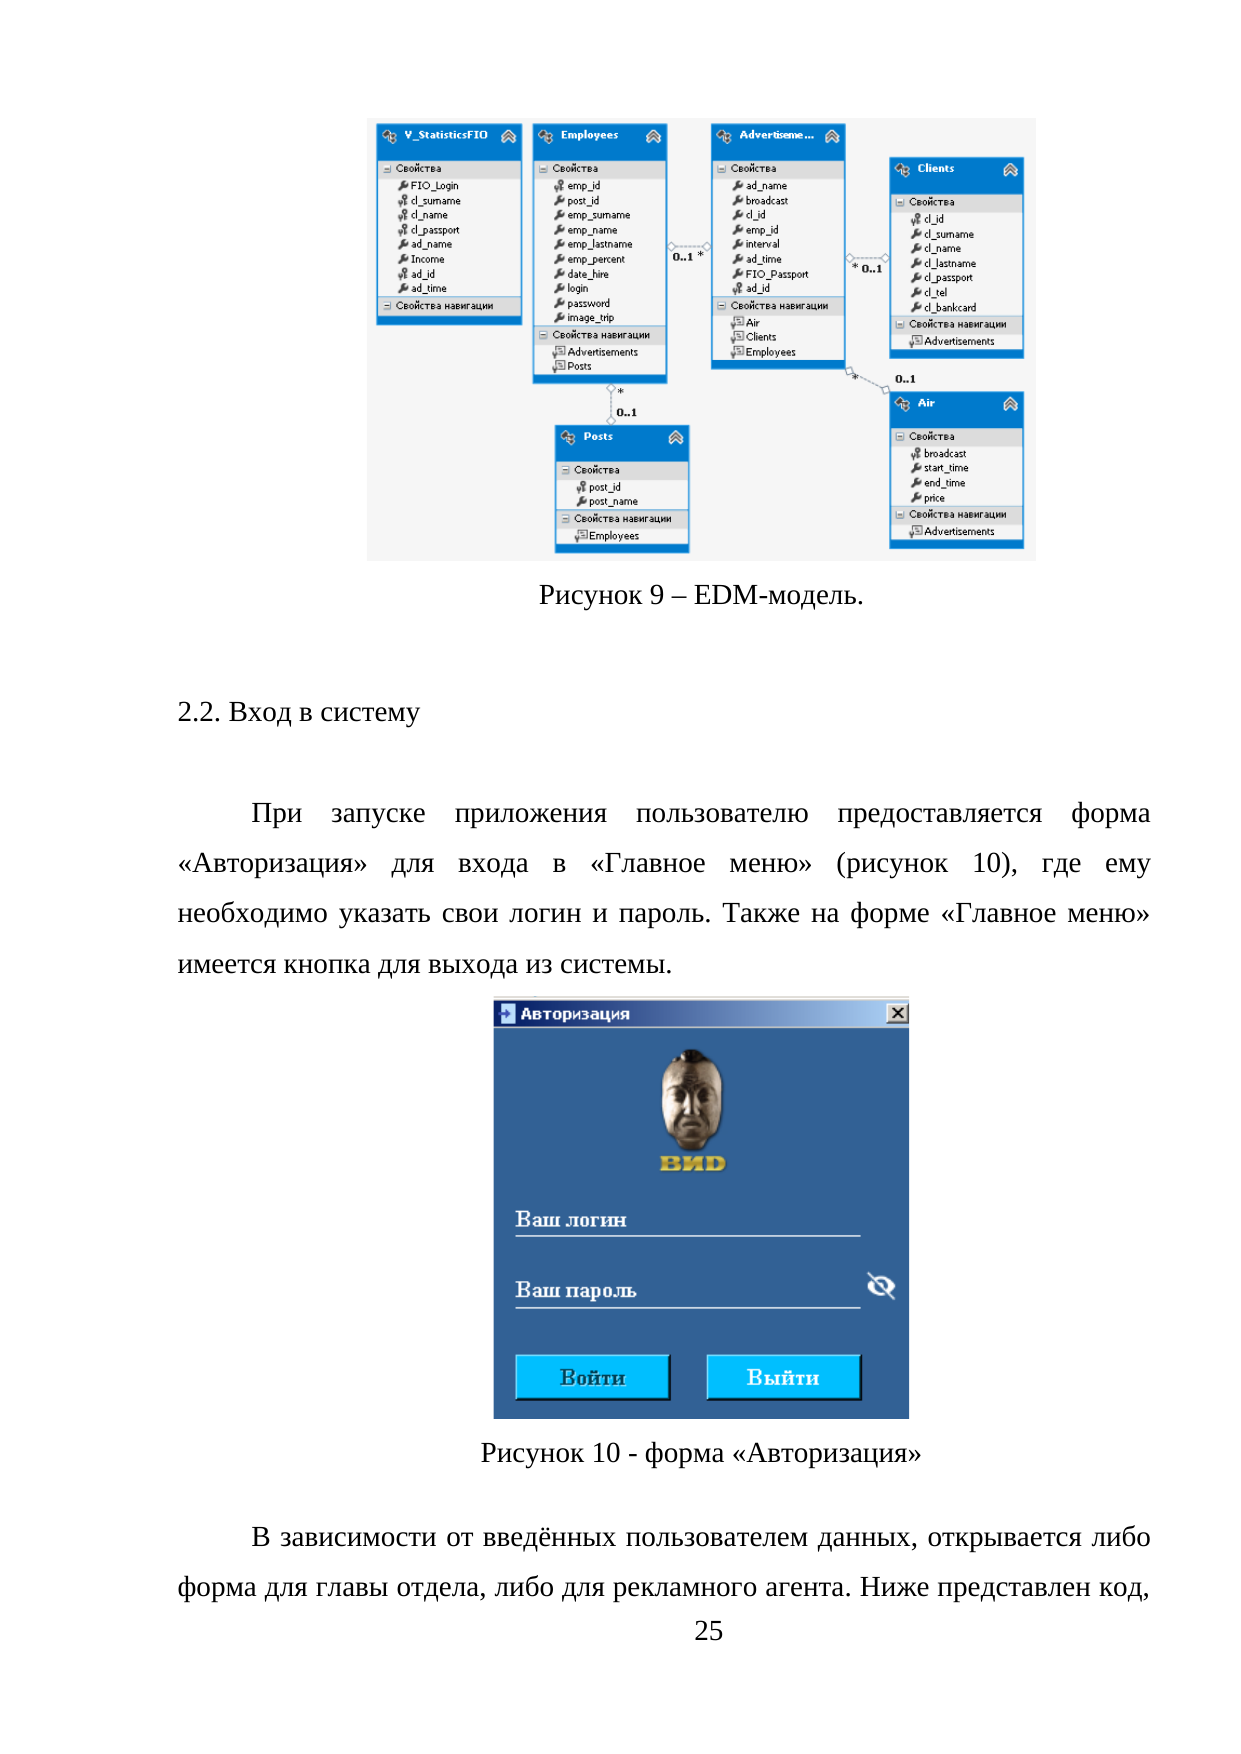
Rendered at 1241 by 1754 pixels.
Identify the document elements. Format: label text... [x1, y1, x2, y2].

picture [493, 996, 910, 1419]
list Рисунок 10 - форма «Авторизация» [177, 1435, 1152, 1468]
list При запуске приложения пользователю предоставляется форма «Авторизация» для входа в «Главное меню» (рисунок 10), где ему необходимо указать свои логин и пароль. Также на форме «Главное меню» имеется кнопка для выхода из системы. [177, 795, 1152, 979]
list Рисунок 9 – EDM-модель. [177, 577, 1152, 611]
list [177, 1519, 1152, 1603]
subtitle 2.2. Вход в систему [177, 694, 1152, 728]
picture [366, 118, 1036, 561]
